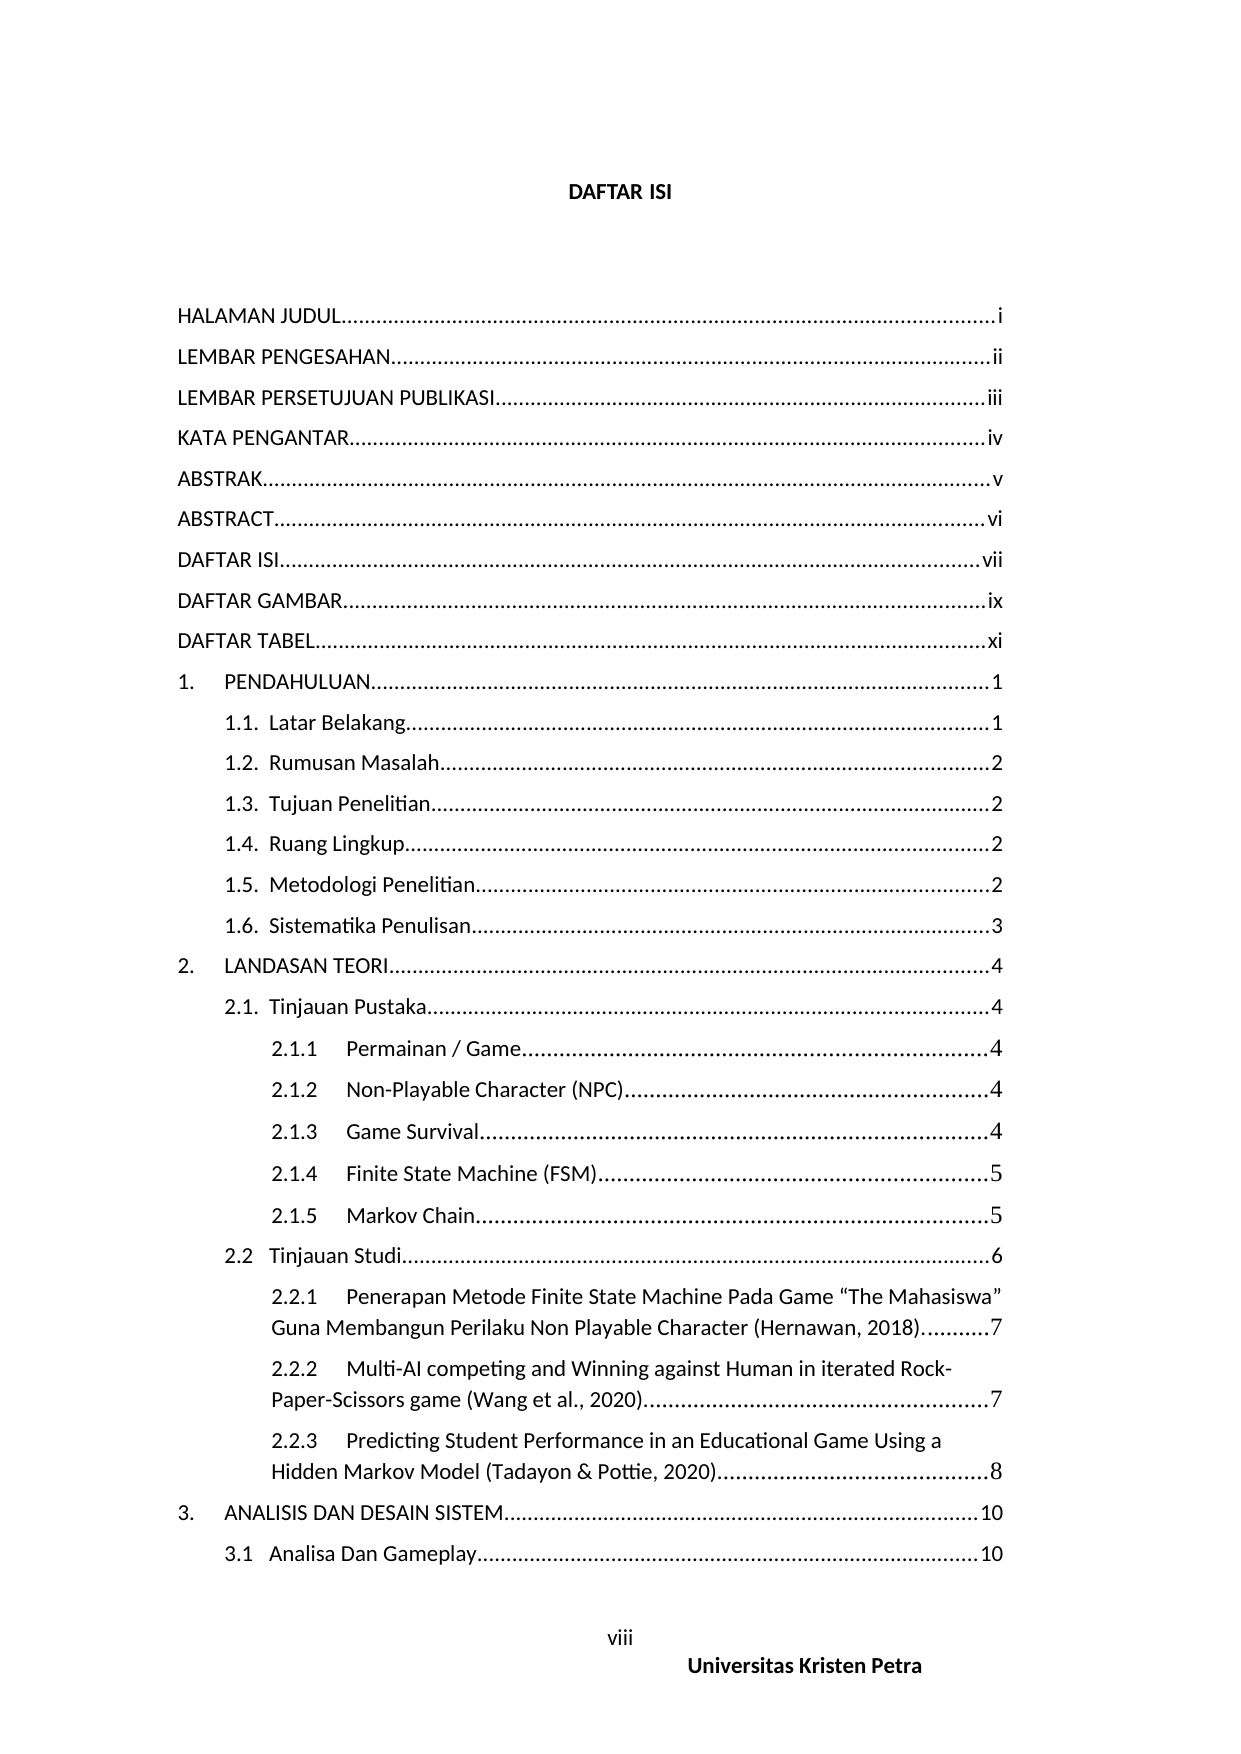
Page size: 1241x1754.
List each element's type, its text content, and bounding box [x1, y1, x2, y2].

subtitle DAFTAR ISI [177, 177, 1063, 205]
